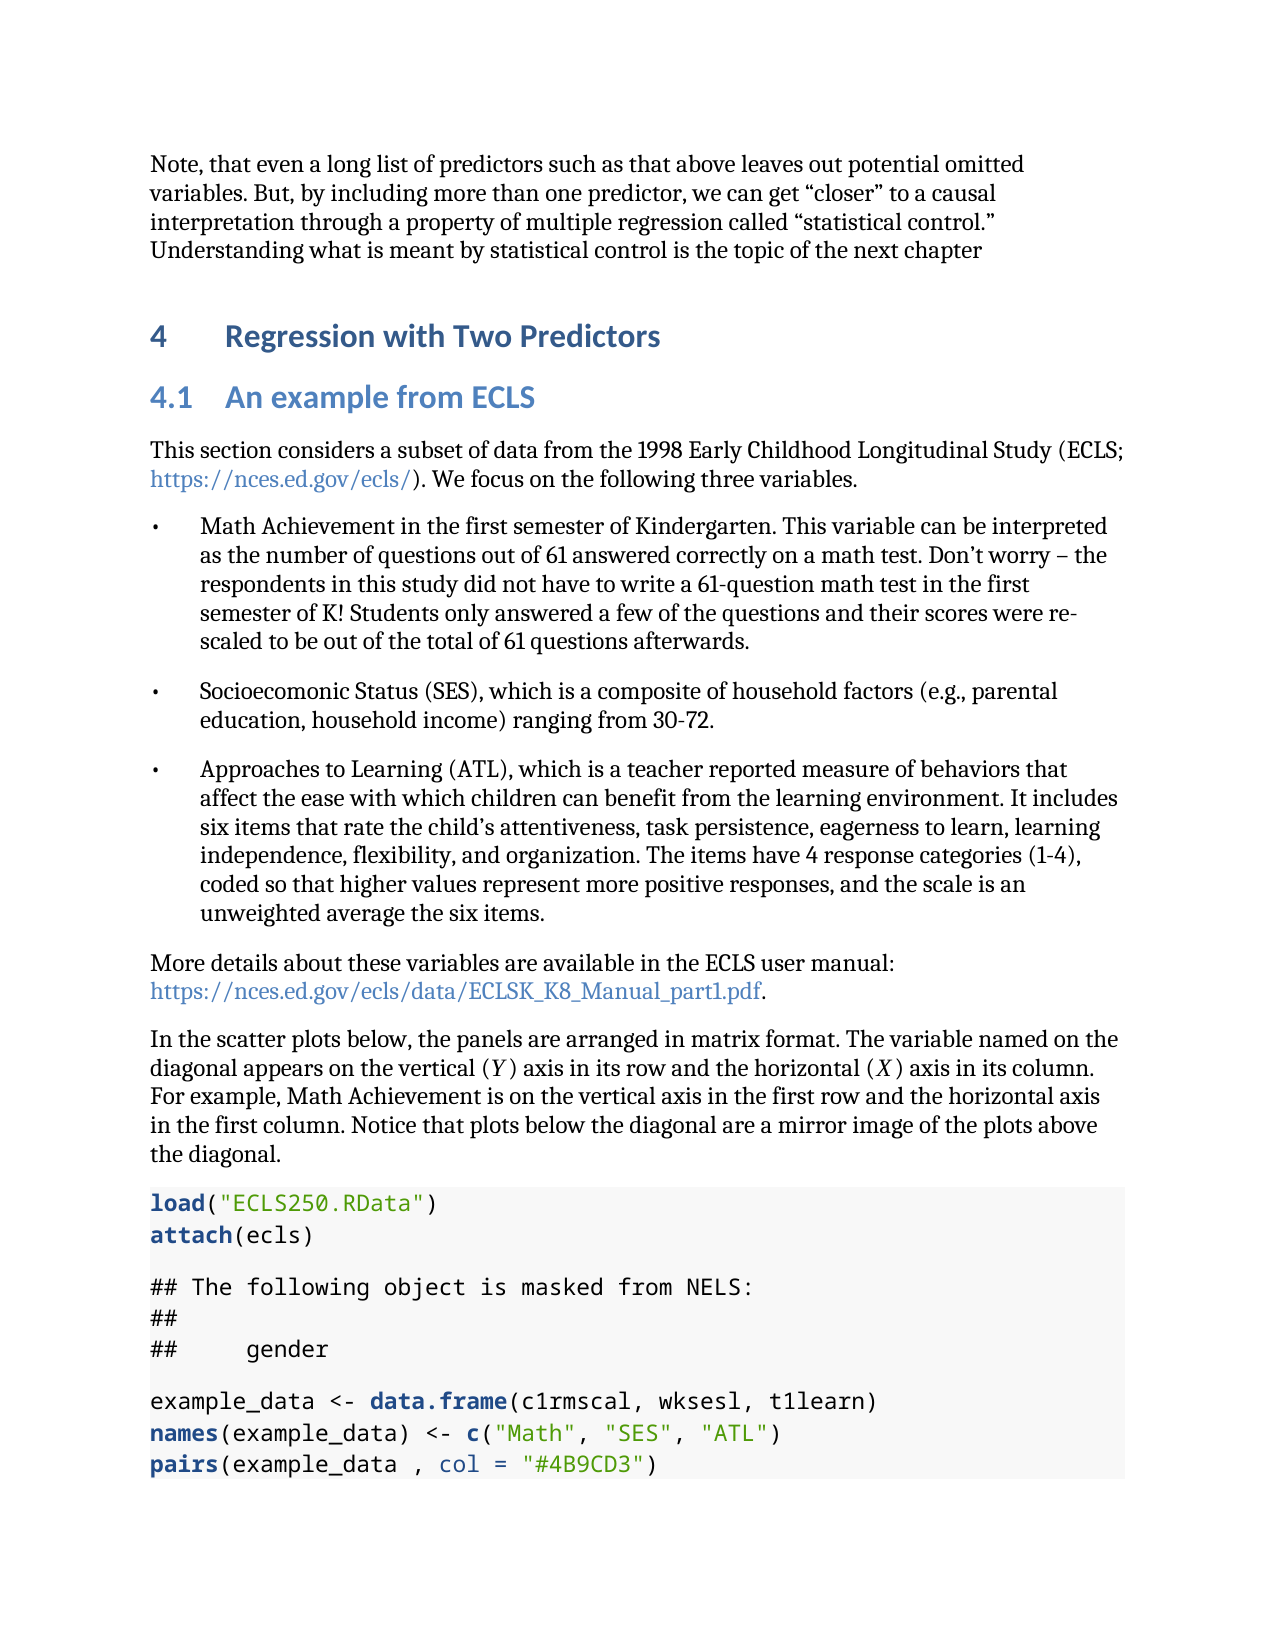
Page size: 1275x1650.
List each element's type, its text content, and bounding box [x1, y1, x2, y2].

text example_data <- data.frame(c1rmscal, wksesl, t1learn) names(example_data) <- c("Math", "SES", "ATL") pairs(example_data , col = "#4B9CD3") [659, 1385, 1125, 1479]
text ## The following object is masked from NELS: ## ## gender [150, 1271, 1125, 1364]
list Math Achievement in the first semester of Kindergarten. This variable can be interpreted as the number of questions out of 61 answered correctly on a math test. Don’t worry – the respondents in this study did not have to write a 61-question math test in the first semester of K! Students only answered a few of the questions and their scores were re-scaled to be out of the total of 61 questions afterwards. [150, 512, 1125, 656]
text load("ECLS250.RData") attach(ecls) [150, 1187, 1125, 1250]
list Approaches to Learning (ATL), which is a teacher reported measure of behaviors that affect the ease with which children can benefit from the learning environment. It includes six items that rate the child’s attentiveness, task persistence, eagerness to learn, learning independence, flexibility, and organization. The items have 4 response categories (1-4), coded so that higher values represent more positive responses, and the scale is an unweighted average the six items. [150, 755, 1125, 928]
subtitle 4.1 An example from ECLS [150, 377, 1125, 417]
text More details about these variables are available in the ECLS user manual: https://nces.ed.gov/ecls/data/ECLSK_K8_Manual_part1.pdf. [150, 948, 1125, 1006]
text In the scatter plots below, the panels are arranged in matrix format. The variable named on the diagonal appears on the vertical () axis in its row and the horizontal () axis in its column. For example, Math Achievement is on the vertical axis in the first row and the horizontal axis in the first column. Notice that plots below the diagonal are a mirror image of the plots above the diagonal. [150, 1025, 1125, 1168]
subtitle 4 Regression with Two Predictors [150, 315, 1125, 356]
text This section considers a subset of data from the 1998 Early Childhood Longitudinal Study (ECLS; https://nces.ed.gov/ecls/). We focus on the following three variables. [150, 436, 1125, 493]
list Socioecomonic Status (SES), which is a composite of household factors (e.g., parental education, household income) ranging from 30-72. [150, 677, 1125, 734]
text Note, that even a long list of predictors such as that above leaves out potential omitted variables. But, by including more than one predictor, we can get “closer” to a causal interpretation through a property of multiple regression called “statistical control.” Understanding what is meant by statistical control is the topic of the next chapter [150, 150, 1125, 265]
